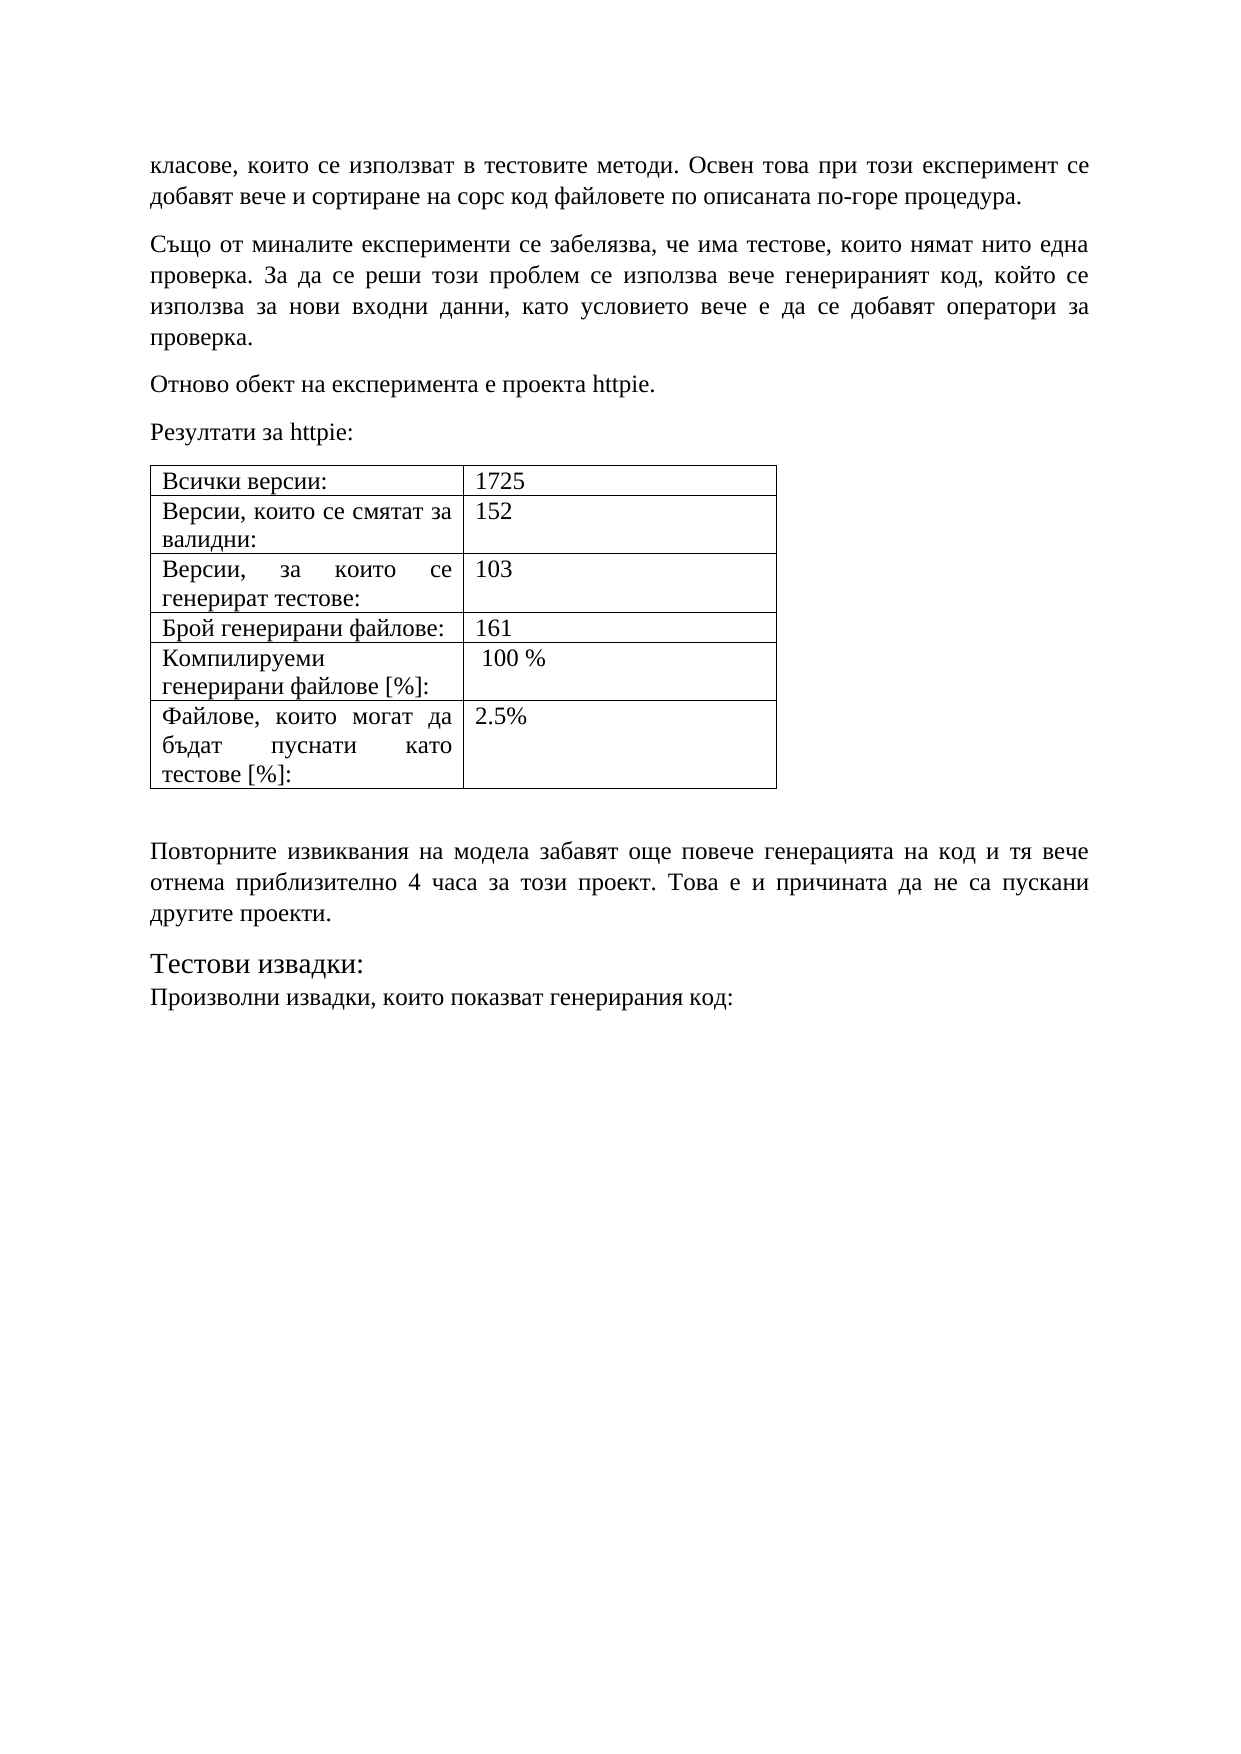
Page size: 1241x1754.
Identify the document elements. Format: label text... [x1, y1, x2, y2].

table_cell 161 [464, 613, 776, 642]
subtitle Тестови извадки: [150, 946, 1090, 979]
table_header 1725 [464, 466, 776, 495]
text Също от миналите експерименти се забелязва, че има тестове, които нямат нито една проверка. За да се реши този проблем се използва вече генерираният код, който се използва за нови входни данни, като условието вече е да се добавят оператори за проверка. [150, 229, 1090, 351]
table_cell 2.5% [464, 701, 776, 787]
table_cell Файлове, които могат да бъдат пуснати като тестове [%]: [151, 701, 463, 787]
text Повторните извиквания на модела забавят още повече генерацията на код и тя вече отнема приблизително 4 часа за този проект. Това е и причината да не са пускани другите проекти. [150, 836, 1090, 927]
text Резултати за httpie: [150, 417, 1090, 446]
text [150, 150, 1090, 210]
table_cell Версии, които се смятат за валидни: [151, 496, 463, 553]
text Отново обект на експеримента е проекта httpie. [150, 369, 1090, 398]
table_cell 100 % [464, 643, 776, 700]
text Произволни извадки, които показват генерирания код: [150, 982, 1090, 1011]
table_cell 152 [464, 496, 776, 553]
table_header Всички версии: [151, 466, 463, 495]
table_cell Брой генерирани файлове: [151, 613, 463, 642]
table_cell Компилируеми генерирани файлове [%]: [151, 643, 463, 700]
table_cell Версии, за които се генерират тестове: [151, 554, 463, 612]
table_cell 103 [464, 554, 776, 612]
